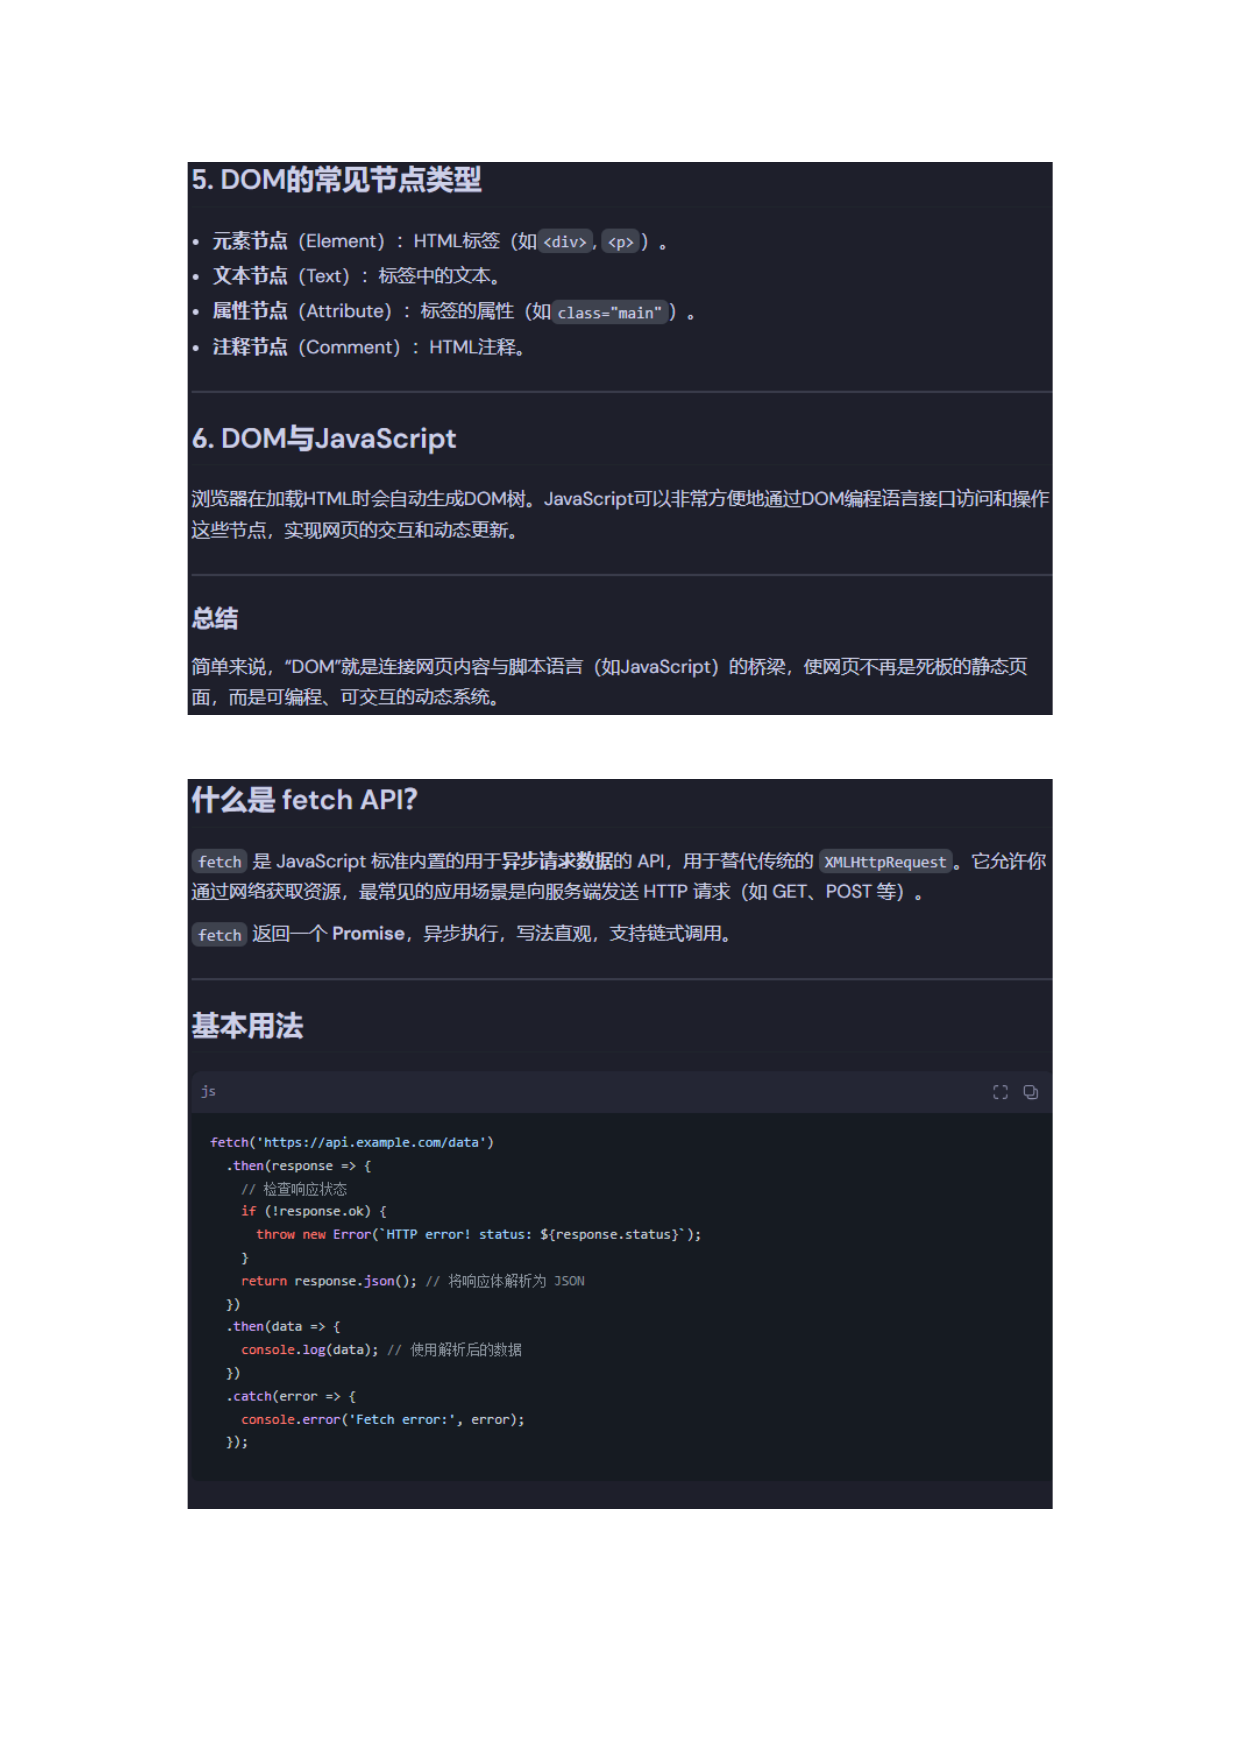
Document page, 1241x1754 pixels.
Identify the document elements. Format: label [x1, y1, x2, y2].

picture [187, 779, 1053, 1509]
picture [187, 162, 1053, 715]
